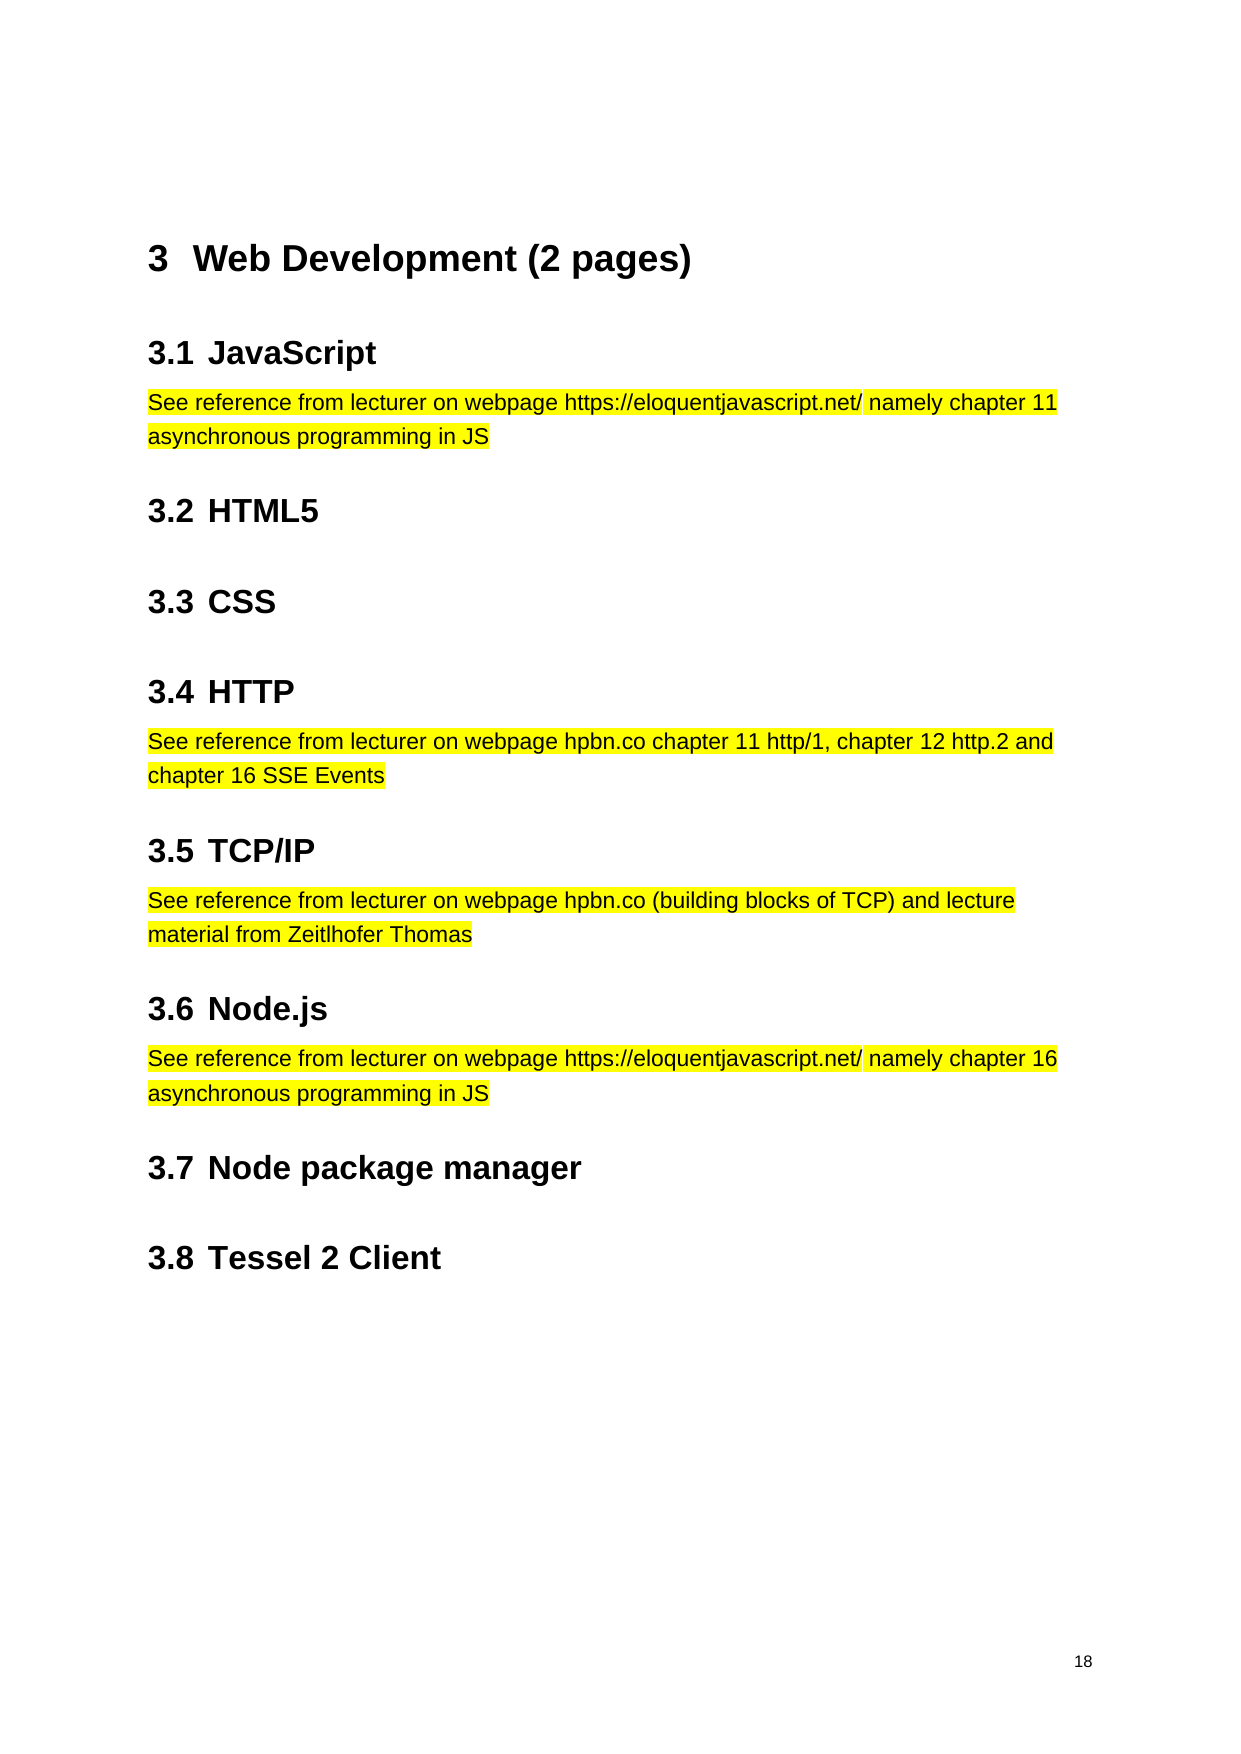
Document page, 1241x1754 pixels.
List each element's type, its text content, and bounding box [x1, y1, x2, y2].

subtitle Web Development (2 pages) [148, 236, 1092, 279]
subtitle JavaScript [148, 333, 1092, 371]
subtitle Node package manager [148, 1148, 1092, 1186]
subtitle Tessel 2 Client [148, 1238, 1092, 1277]
subtitle TCP/IP [148, 831, 1092, 869]
text See reference from lecturer on webpage hpbn.co (building blocks of TCP) and lecture material from Zeitlhofer Thomas [148, 887, 1092, 947]
subtitle Node.js [148, 989, 1092, 1028]
text See reference from lecturer on webpage https://eloquentjavascript.net/ namely chapter 16 asynchronous programming in JS [148, 1045, 1092, 1106]
subtitle HTTP [148, 672, 1092, 710]
text See reference from lecturer on webpage https://eloquentjavascript.net/ namely chapter 11 asynchronous programming in JS [148, 389, 1092, 449]
subtitle HTML5 [148, 491, 1092, 530]
subtitle CSS [148, 582, 1092, 620]
text See reference from lecturer on webpage hpbn.co chapter 11 http/1, chapter 12 http.2 and chapter 16 SSE Events [148, 728, 1092, 789]
